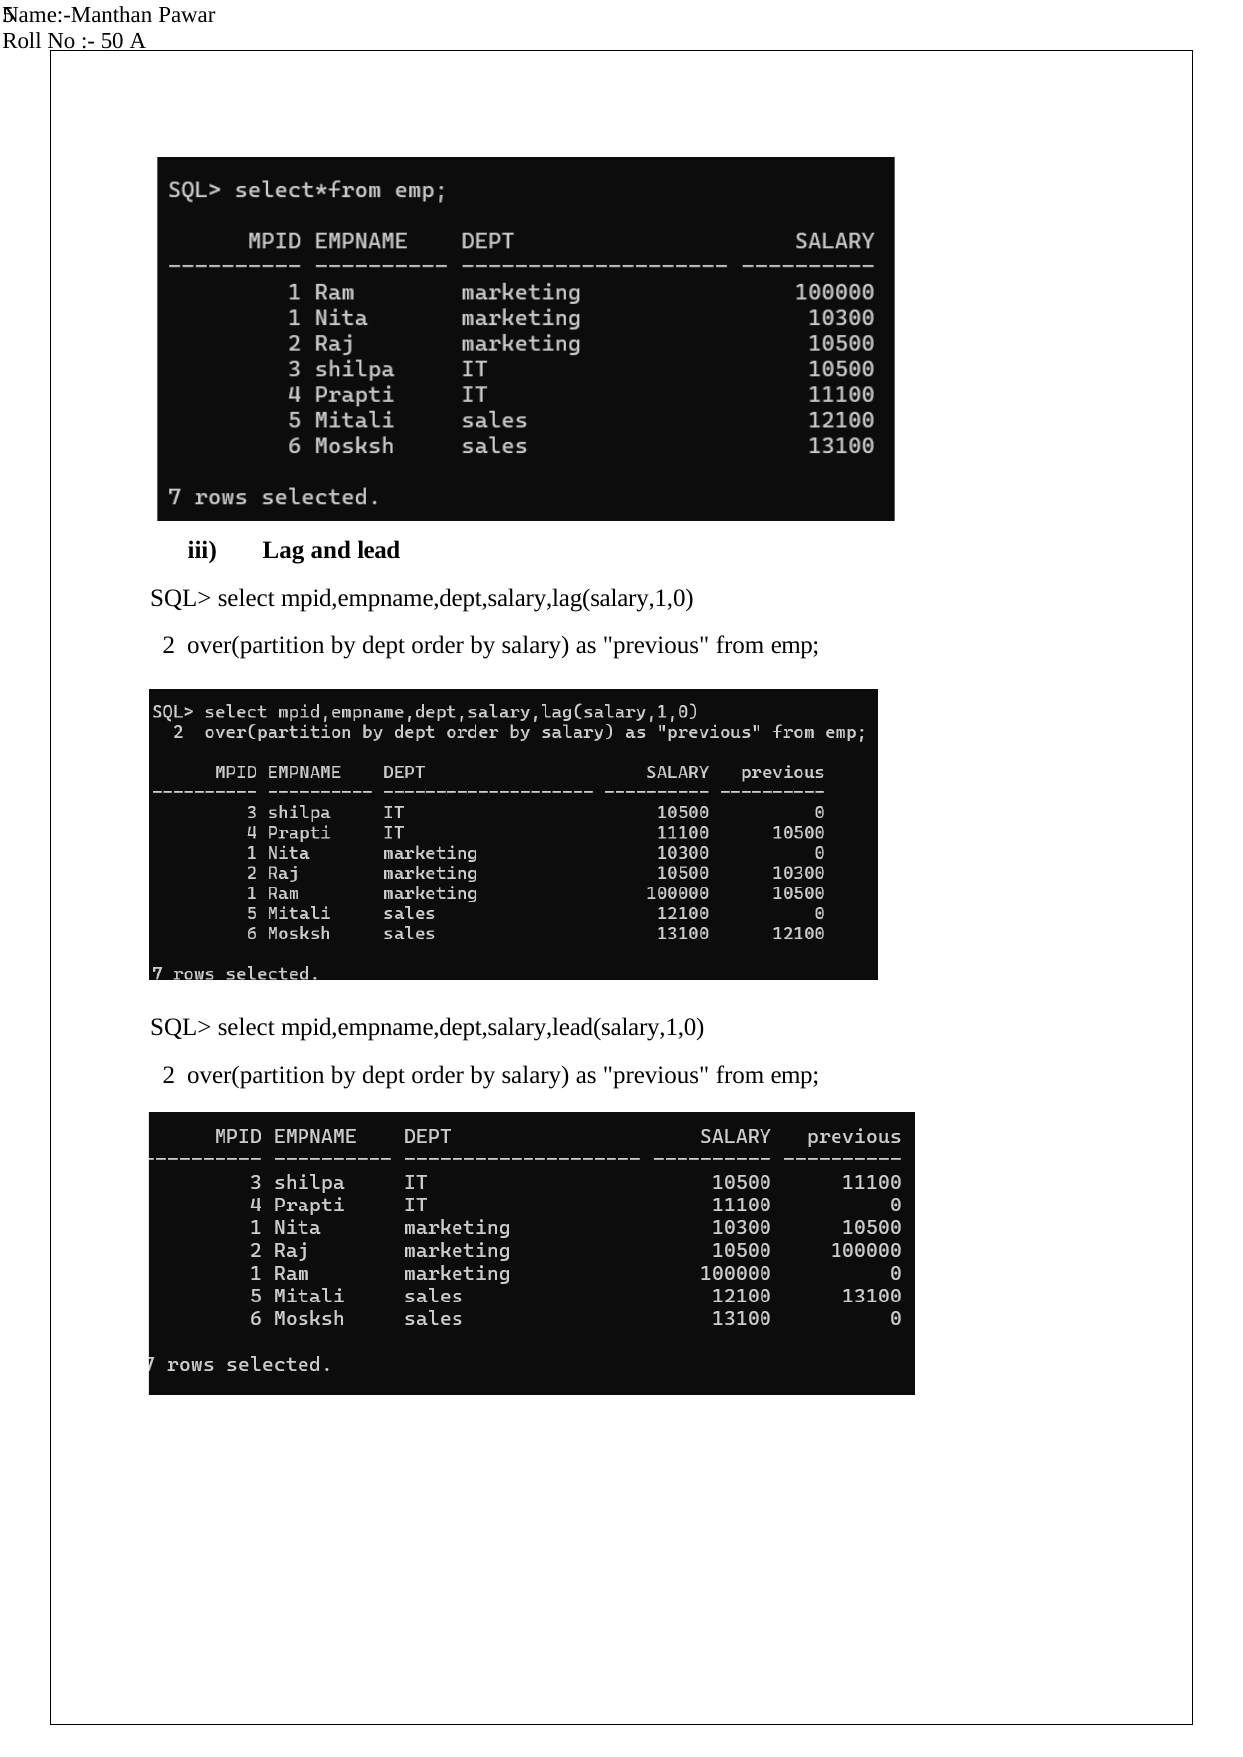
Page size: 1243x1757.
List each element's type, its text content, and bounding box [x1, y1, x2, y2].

text SQL> select mpid,empname,dept,salary,lag(salary,1,0) [150, 583, 1110, 612]
text 2 over(partition by dept order by salary) as "previous" from emp; [162, 1060, 1110, 1089]
list Lag and lead [187, 535, 1110, 564]
text SQL> select mpid,empname,dept,salary,lead(salary,1,0) [150, 1012, 1110, 1041]
picture [148, 1112, 915, 1395]
picture [149, 689, 878, 980]
picture [157, 157, 895, 521]
text 2 over(partition by dept order by salary) as "previous" from emp; [162, 631, 1110, 659]
